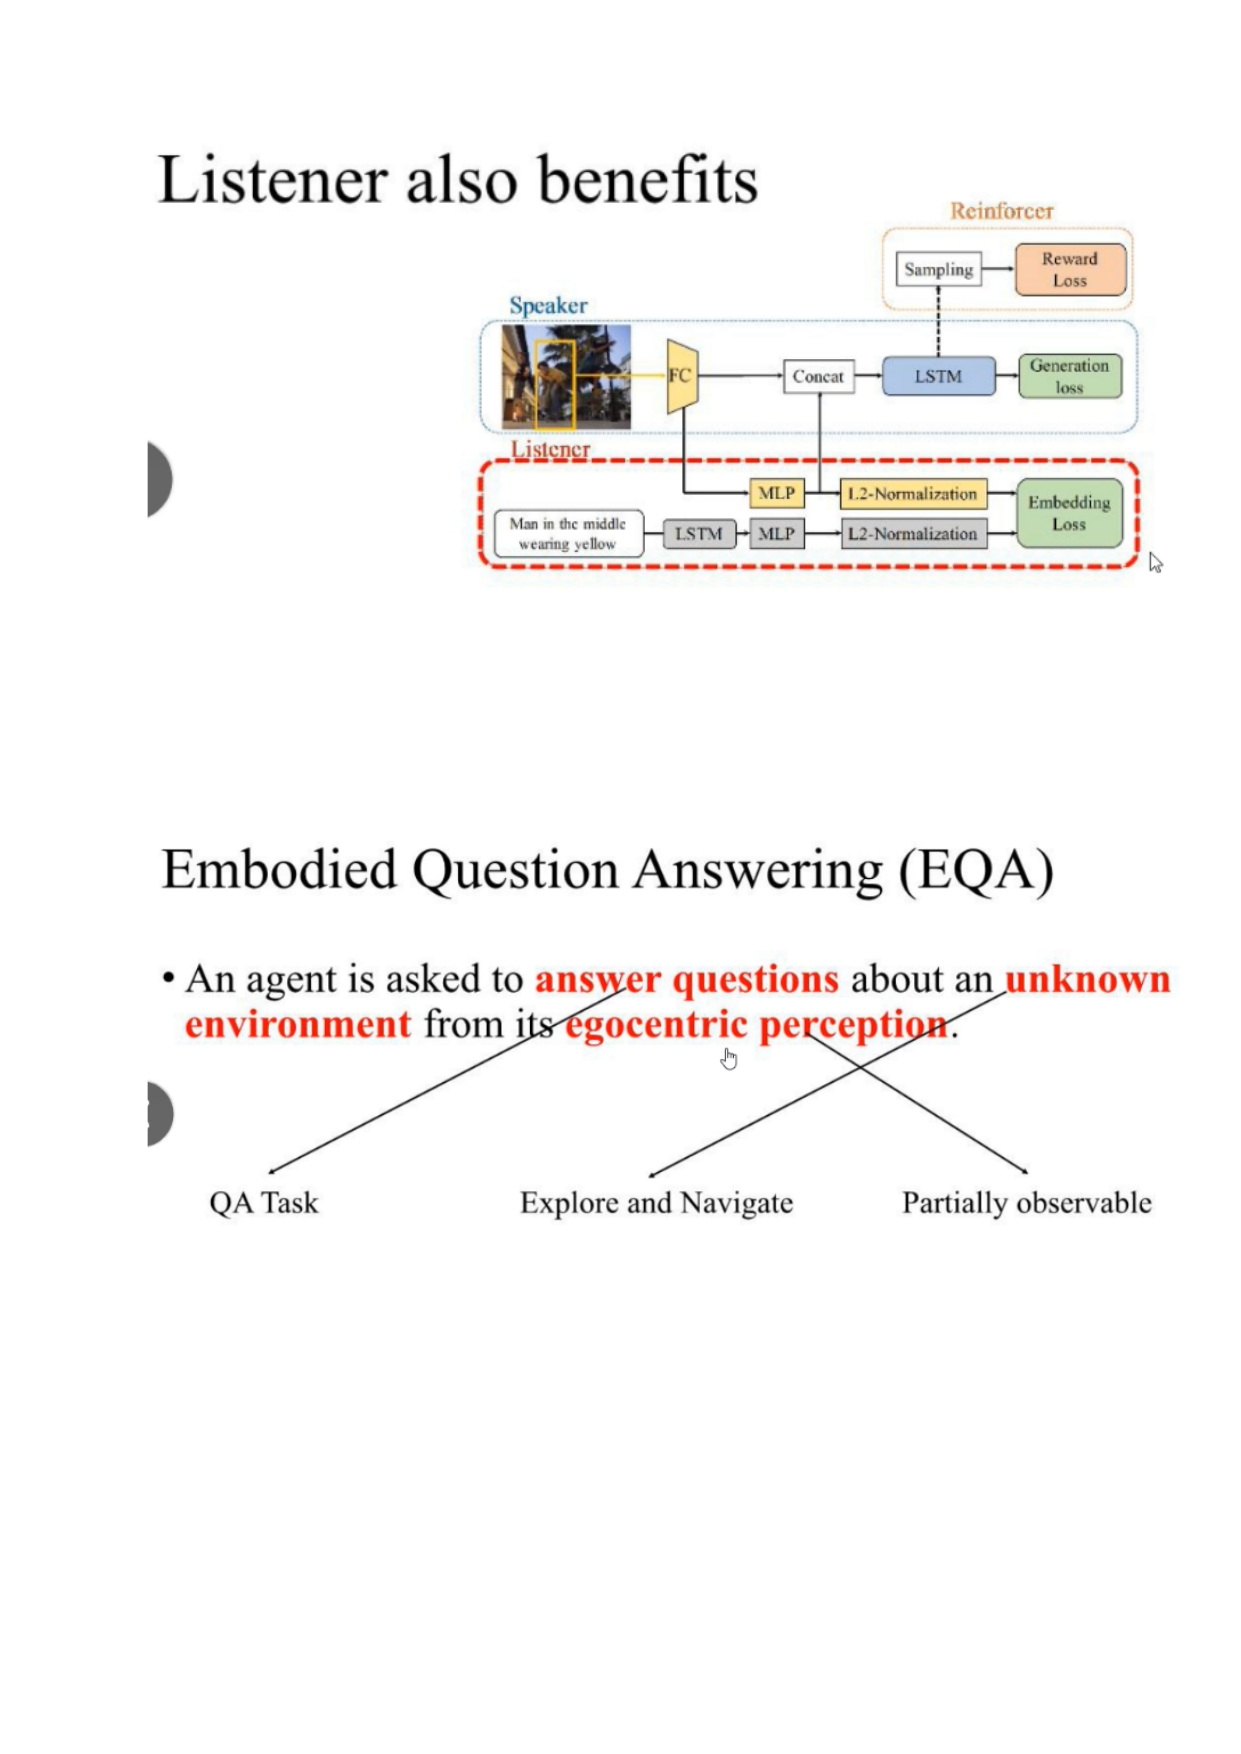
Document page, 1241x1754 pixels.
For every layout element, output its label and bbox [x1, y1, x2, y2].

picture [147, 837, 1182, 1229]
picture [147, 122, 1182, 594]
